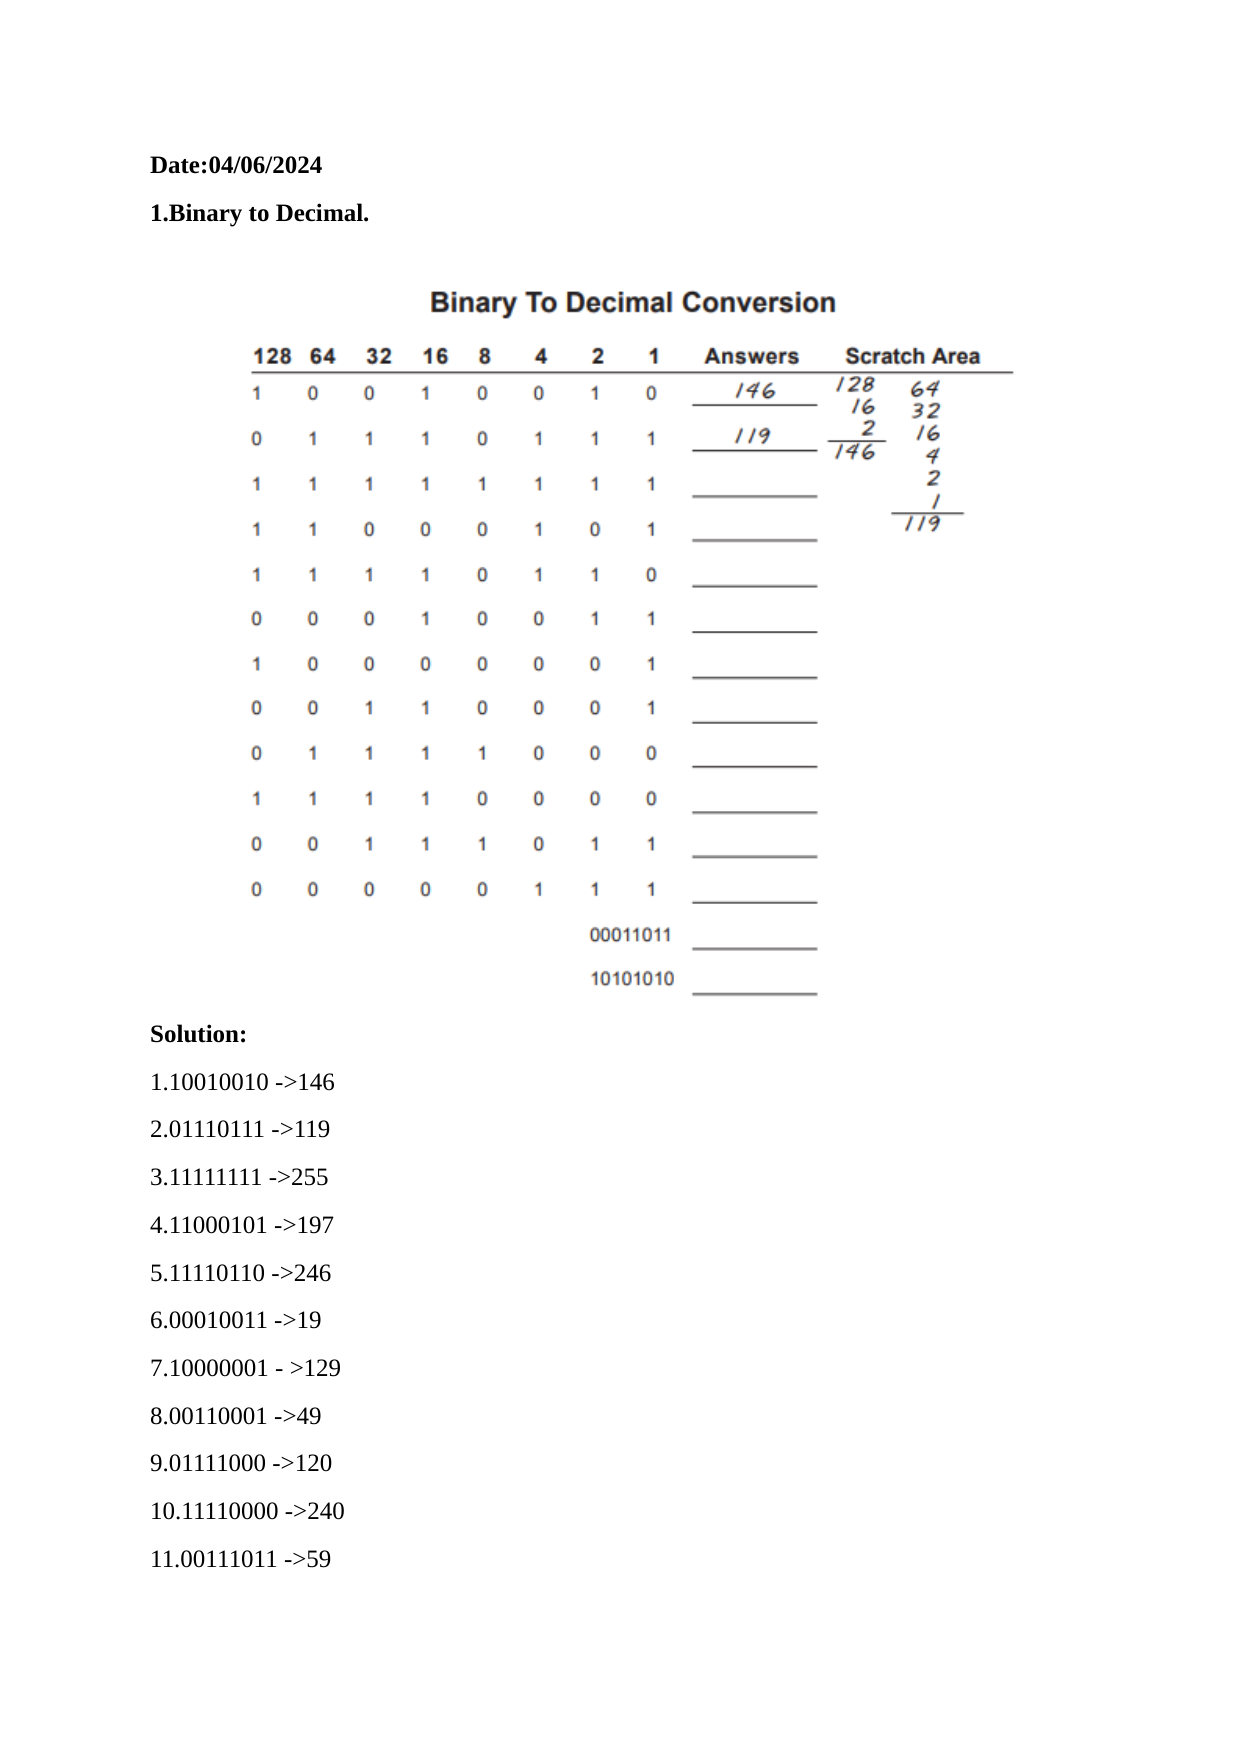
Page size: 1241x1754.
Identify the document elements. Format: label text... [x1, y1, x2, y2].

text 11.00111011 ->59 [150, 1544, 1090, 1573]
text 3.11111111 ->255 [150, 1162, 1090, 1191]
text 4.11000101 ->197 [150, 1210, 1090, 1239]
text 8.00110001 ->49 [150, 1401, 1090, 1429]
picture [150, 245, 1062, 1001]
text 1.10010010 ->146 [150, 1067, 1090, 1096]
text 9.01111000 ->120 [150, 1448, 1090, 1477]
text 10.11110000 ->240 [150, 1496, 1090, 1525]
text 6.00010011 ->19 [150, 1305, 1090, 1334]
text Solution: [150, 1019, 1090, 1048]
text 5.11110110 ->246 [150, 1258, 1090, 1286]
text 1.Binary to Decimal. [150, 198, 1090, 226]
text 7.10000001 - >129 [150, 1353, 1090, 1382]
text Date:04/06/2024 [150, 150, 1090, 179]
text 2.01110111 ->119 [150, 1114, 1090, 1143]
